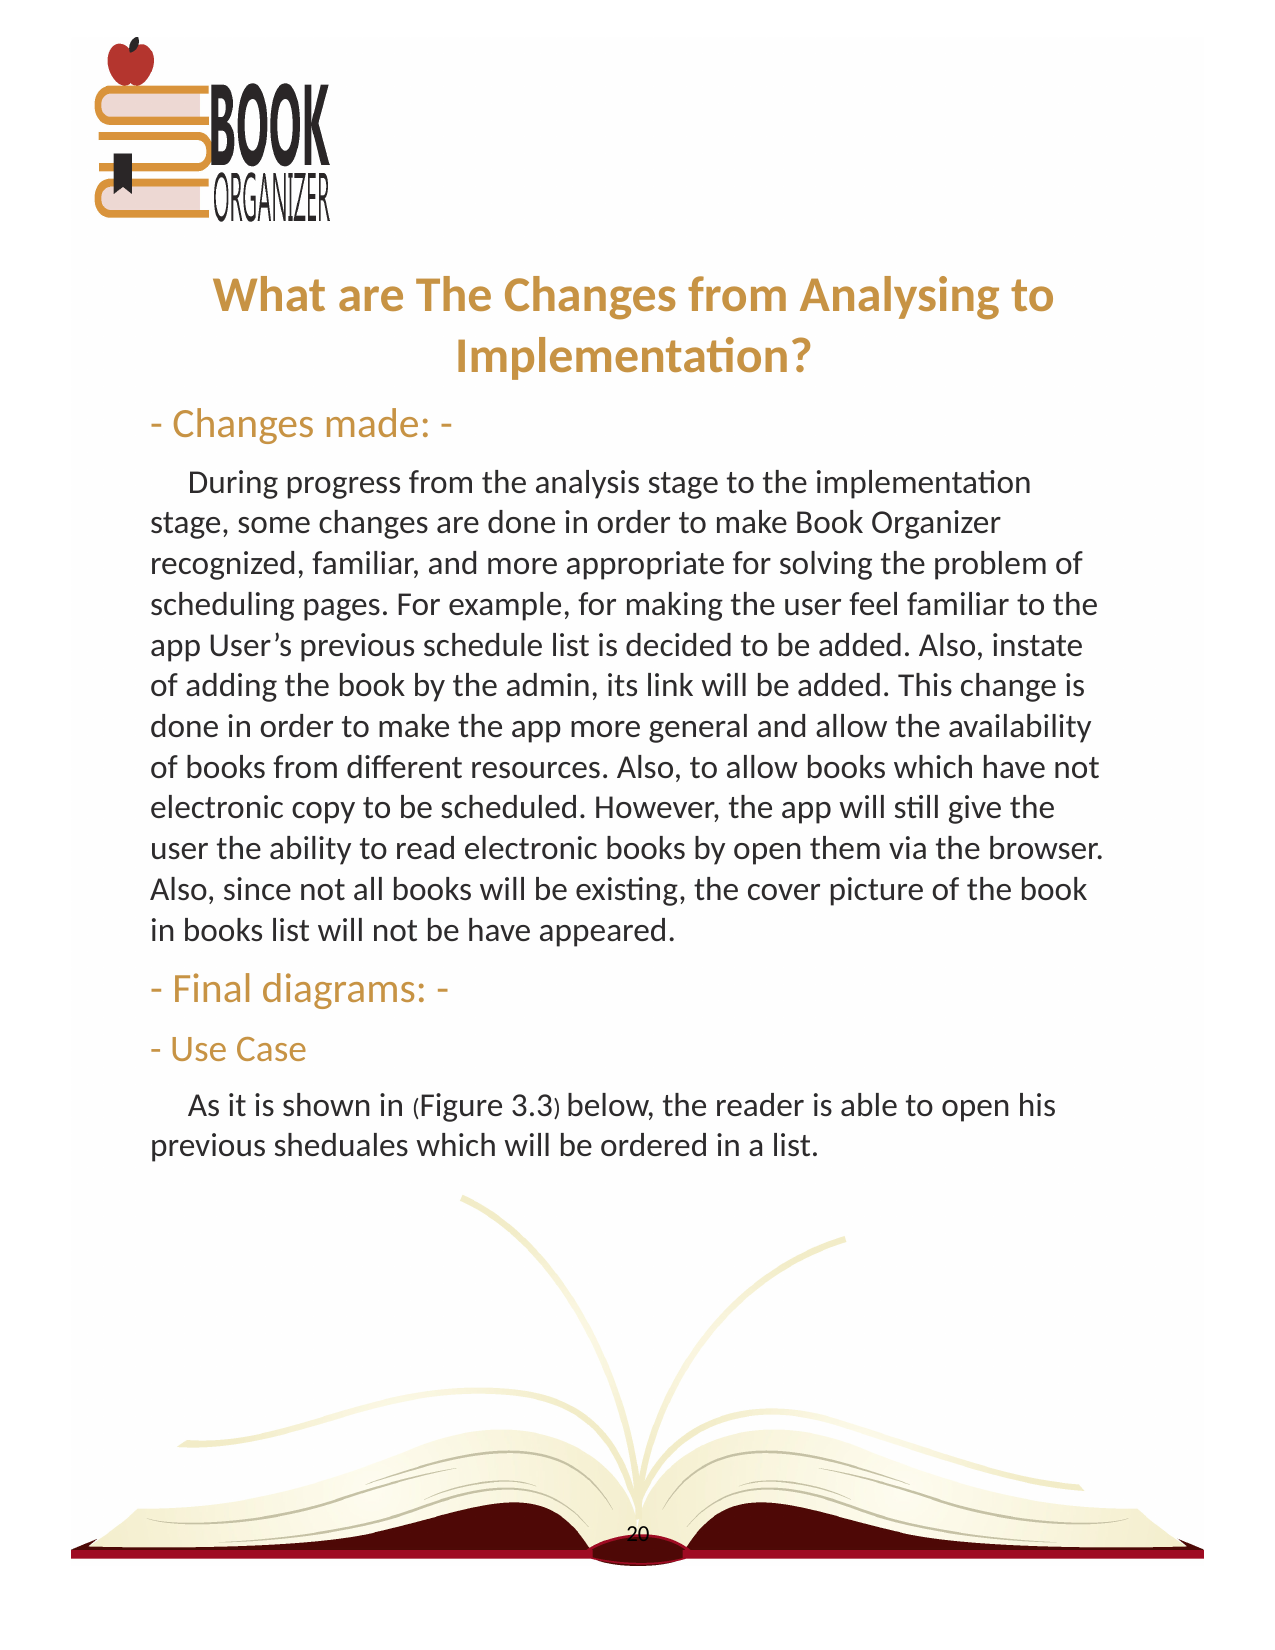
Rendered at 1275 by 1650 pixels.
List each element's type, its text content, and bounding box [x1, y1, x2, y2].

picture [71, 37, 1204, 1566]
text As it is shown in (Figure 3.3) below, the reader is able to open his previous sheduales which will be ordered in a list. [150, 1083, 1117, 1165]
text What are The Changes from Analysing to Implementation? [150, 263, 1117, 385]
text - Use Case [150, 1025, 1117, 1071]
text - Changes made: - [150, 397, 1117, 448]
text During progress from the analysis stage to the implementation stage, some changes are done in order to make Book Organizer recognized, familiar, and more appropriate for solving the problem of scheduling pages. For example, for making the user feel familiar to the app User’s previous schedule list is decided to be added. Also, instate of adding the book by the admin, its link will be added. This change is done in order to make the app more general and allow the availability of books from different resources. Also, to allow books which have not electronic copy to be scheduled. However, the app will still give the user the ability to read electronic books by open them via the browser. Also, since not all books will be existing, the cover picture of the book in books list will not be have appeared. [150, 461, 1117, 949]
text - Final diagrams: - [150, 962, 1117, 1013]
